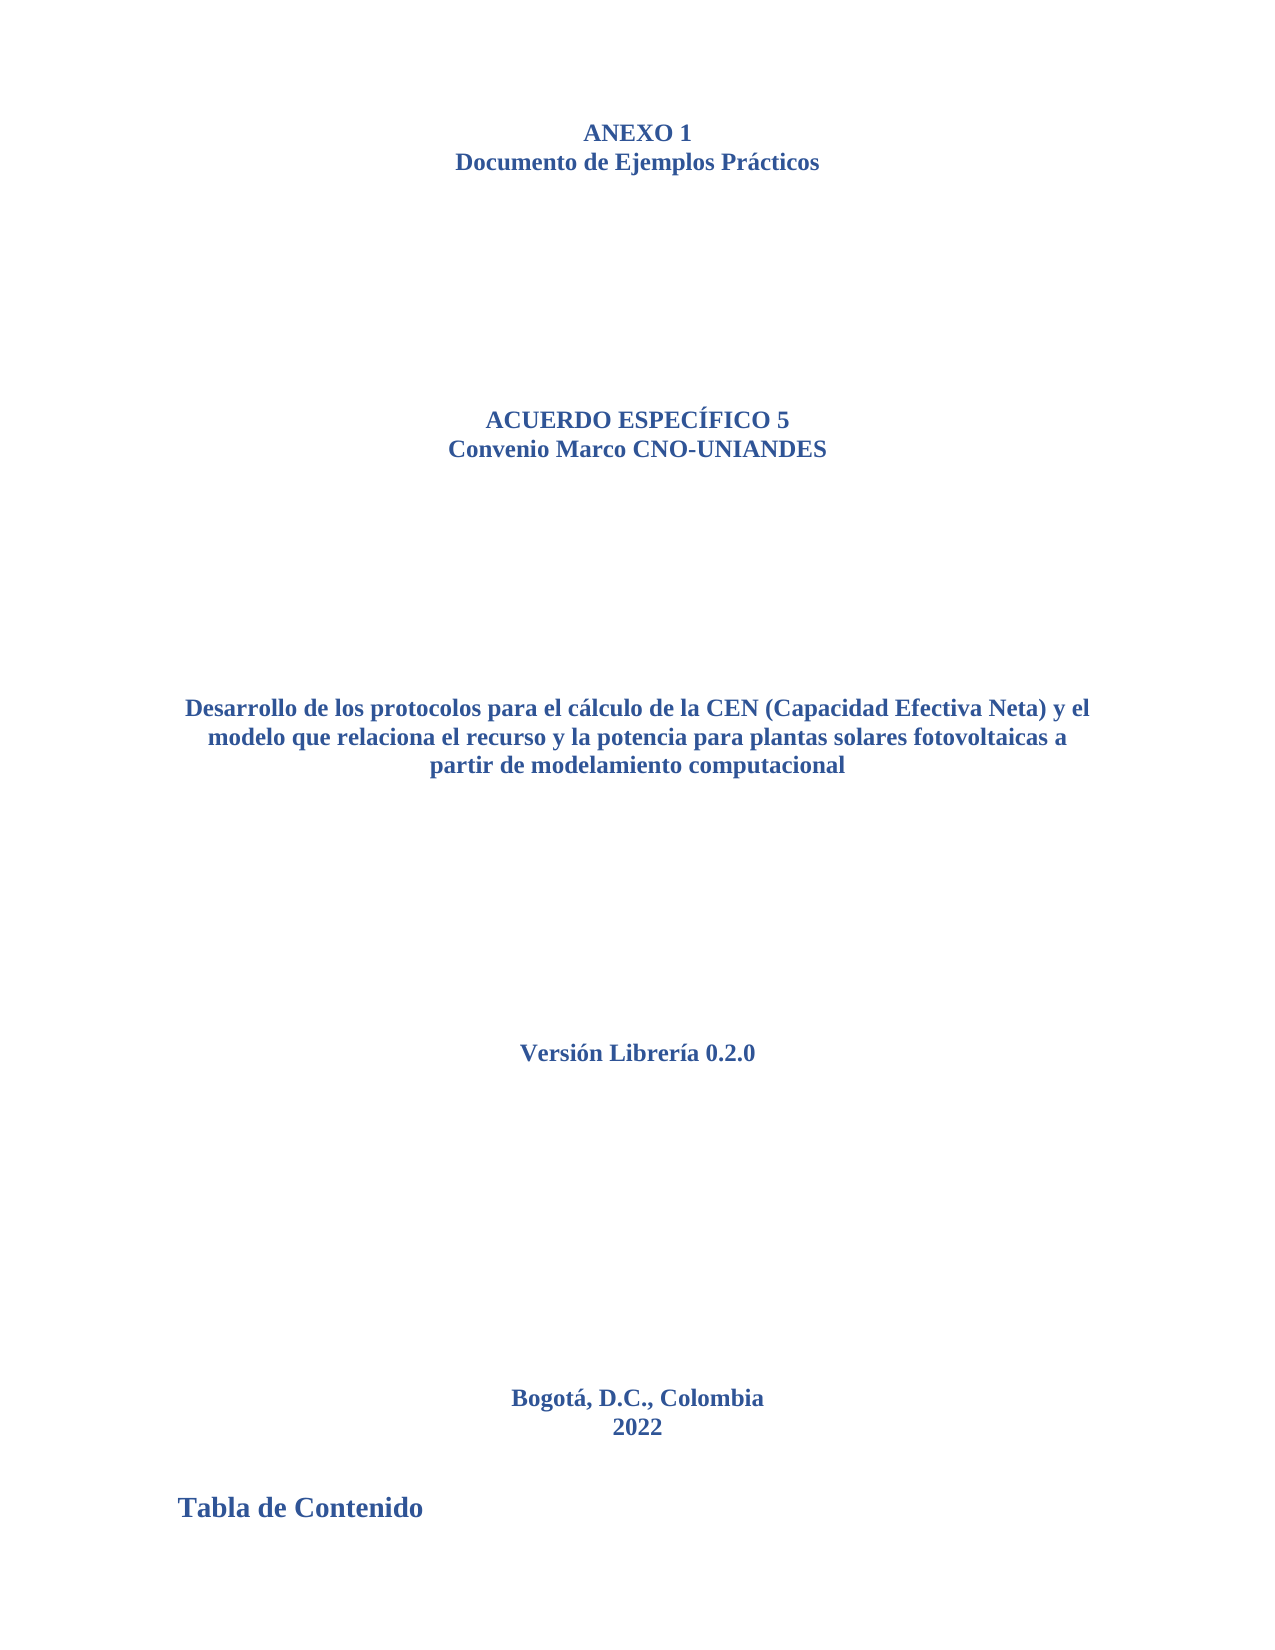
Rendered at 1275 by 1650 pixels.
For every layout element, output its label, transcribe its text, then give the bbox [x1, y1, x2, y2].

text Desarrollo de los protocolos para el cálculo de la CEN (Capacidad Efectiva Neta) y el modelo que relaciona el recurso y la potencia para plantas solares fotovoltaicas a partir de modelamiento computacional [177, 693, 1098, 779]
text Versión Librería 0.2.0 [177, 1038, 1098, 1067]
text Documento de Ejemplos Prácticos [177, 147, 1098, 176]
text Bogotá, D.C., Colombia [177, 1383, 1098, 1412]
text ACUERDO ESPECÍFICO 5 [177, 406, 1098, 434]
text 2022 [177, 1412, 1098, 1441]
text ANEXO 1 [177, 118, 1098, 147]
text Convenio Marco CNO-UNIANDES [177, 434, 1098, 463]
